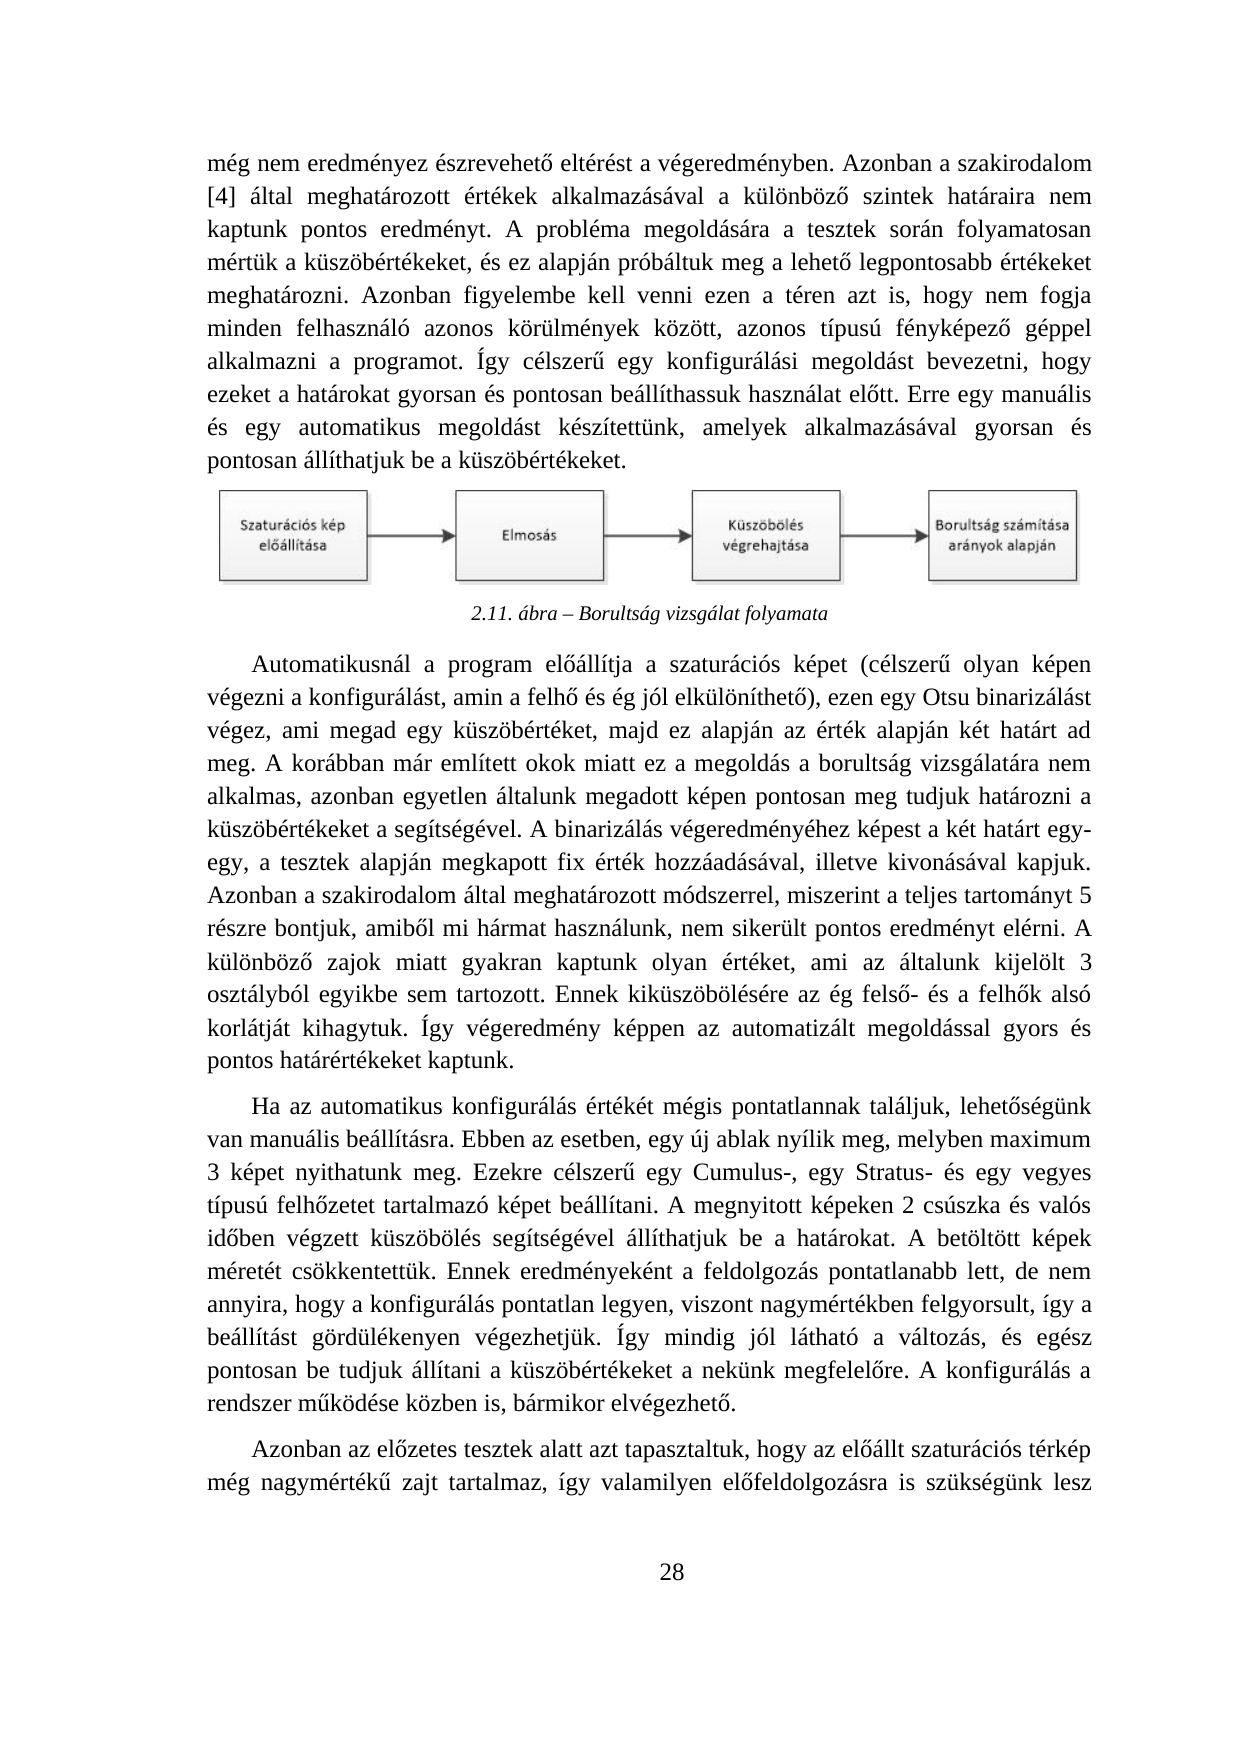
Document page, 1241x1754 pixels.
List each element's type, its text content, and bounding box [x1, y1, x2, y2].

text Automatikusnál a program előállítja a szaturációs képet (célszerű olyan képen végezni a konfigurálást, amin a felhő és ég jól elkülöníthető), ezen egy Otsu binarizálást végez, ami megad egy küszöbértéket, majd ez alapján az érték alapján két határt ad meg. A korábban már említett okok miatt ez a megoldás a borultság vizsgálatára nem alkalmas, azonban egyetlen általunk megadott képen pontosan meg tudjuk határozni a küszöbértékeket a segítségével. A binarizálás végeredményéhez képest a két határt egy-egy, a tesztek alapján megkapott fix érték hozzáadásával, illetve kivonásával kapjuk. Azonban a szakirodalom által meghatározott módszerrel, miszerint a teljes tartományt 5 részre bontjuk, amiből mi hármat használunk, nem sikerült pontos eredményt elérni. A különböző zajok miatt gyakran kaptunk olyan értéket, ami az általunk kijelölt 3 osztályból egyikbe sem tartozott. Ennek kiküszöbölésére az ég felső- és a felhők alsó korlátját kihagytuk. Így végeredmény képpen az automatizált megoldással gyors és pontos határértékeket kaptunk. [207, 649, 1092, 1074]
text Ha az automatikus konfigurálás értékét mégis pontatlannak találjuk, lehetőségünk van manuális beállításra. Ebben az esetben, egy új ablak nyílik meg, melyben maximum 3 képet nyithatunk meg. Ezekre célszerű egy Cumulus-, egy Stratus- és egy vegyes típusú felhőzetet tartalmazó képet beállítani. A megnyitott képeken 2 csúszka és valós időben végzett küszöbölés segítségével állíthatjuk be a határokat. A betöltött képek méretét csökkentettük. Ennek eredményeként a feldolgozás pontatlanabb lett, de nem annyira, hogy a konfigurálás pontatlan legyen, viszont nagymértékben felgyorsult, így a beállítást gördülékenyen végezhetjük. Így mindig jól látható a változás, és egész pontosan be tudjuk állítani a küszöbértékeket a nekünk megfelelőre. A konfigurálás a rendszer működése közben is, bármikor elvégezhető. [207, 1091, 1092, 1417]
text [207, 148, 1092, 474]
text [207, 1434, 1092, 1496]
picture [219, 490, 1081, 585]
